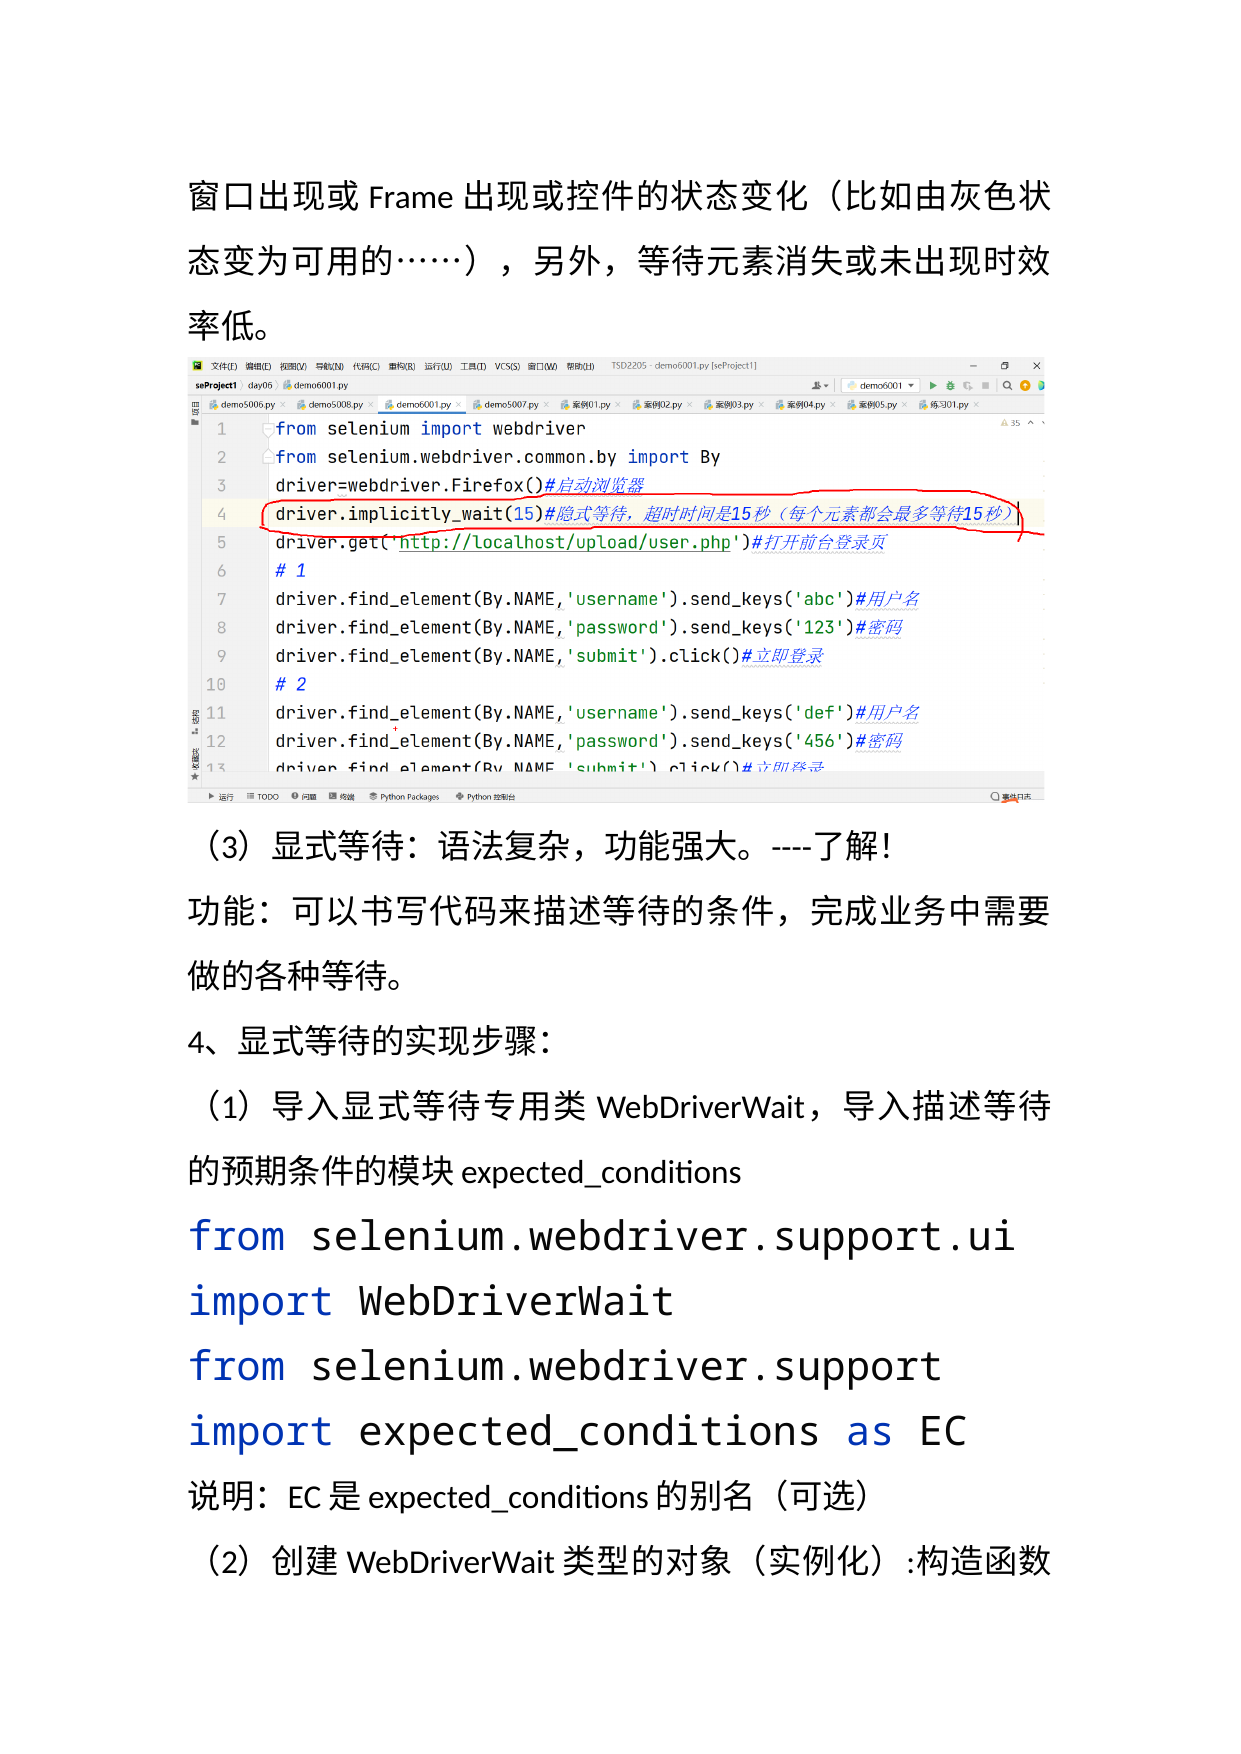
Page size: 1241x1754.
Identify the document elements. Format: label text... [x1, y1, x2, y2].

picture [187, 357, 1045, 803]
list 显式等待的实现步骤： [187, 1007, 1053, 1072]
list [187, 162, 1053, 357]
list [187, 1527, 1053, 1592]
list 功能：可以书写代码来描述等待的条件，完成业务中需要做的各种等待。 [187, 877, 1053, 1007]
text from selenium.webdriver.support.ui import WebDriverWait from selenium.webdriver.support import expected_conditions as EC [187, 1202, 1053, 1462]
list 显式等待：语法复杂，功能强大。----了解！ [187, 812, 1053, 877]
list 导入显式等待专用类WebDriverWait，导入描述等待的预期条件的模块expected_conditions [187, 1072, 1053, 1202]
text 说明：EC是expected_conditions的别名（可选） [187, 1462, 1053, 1527]
